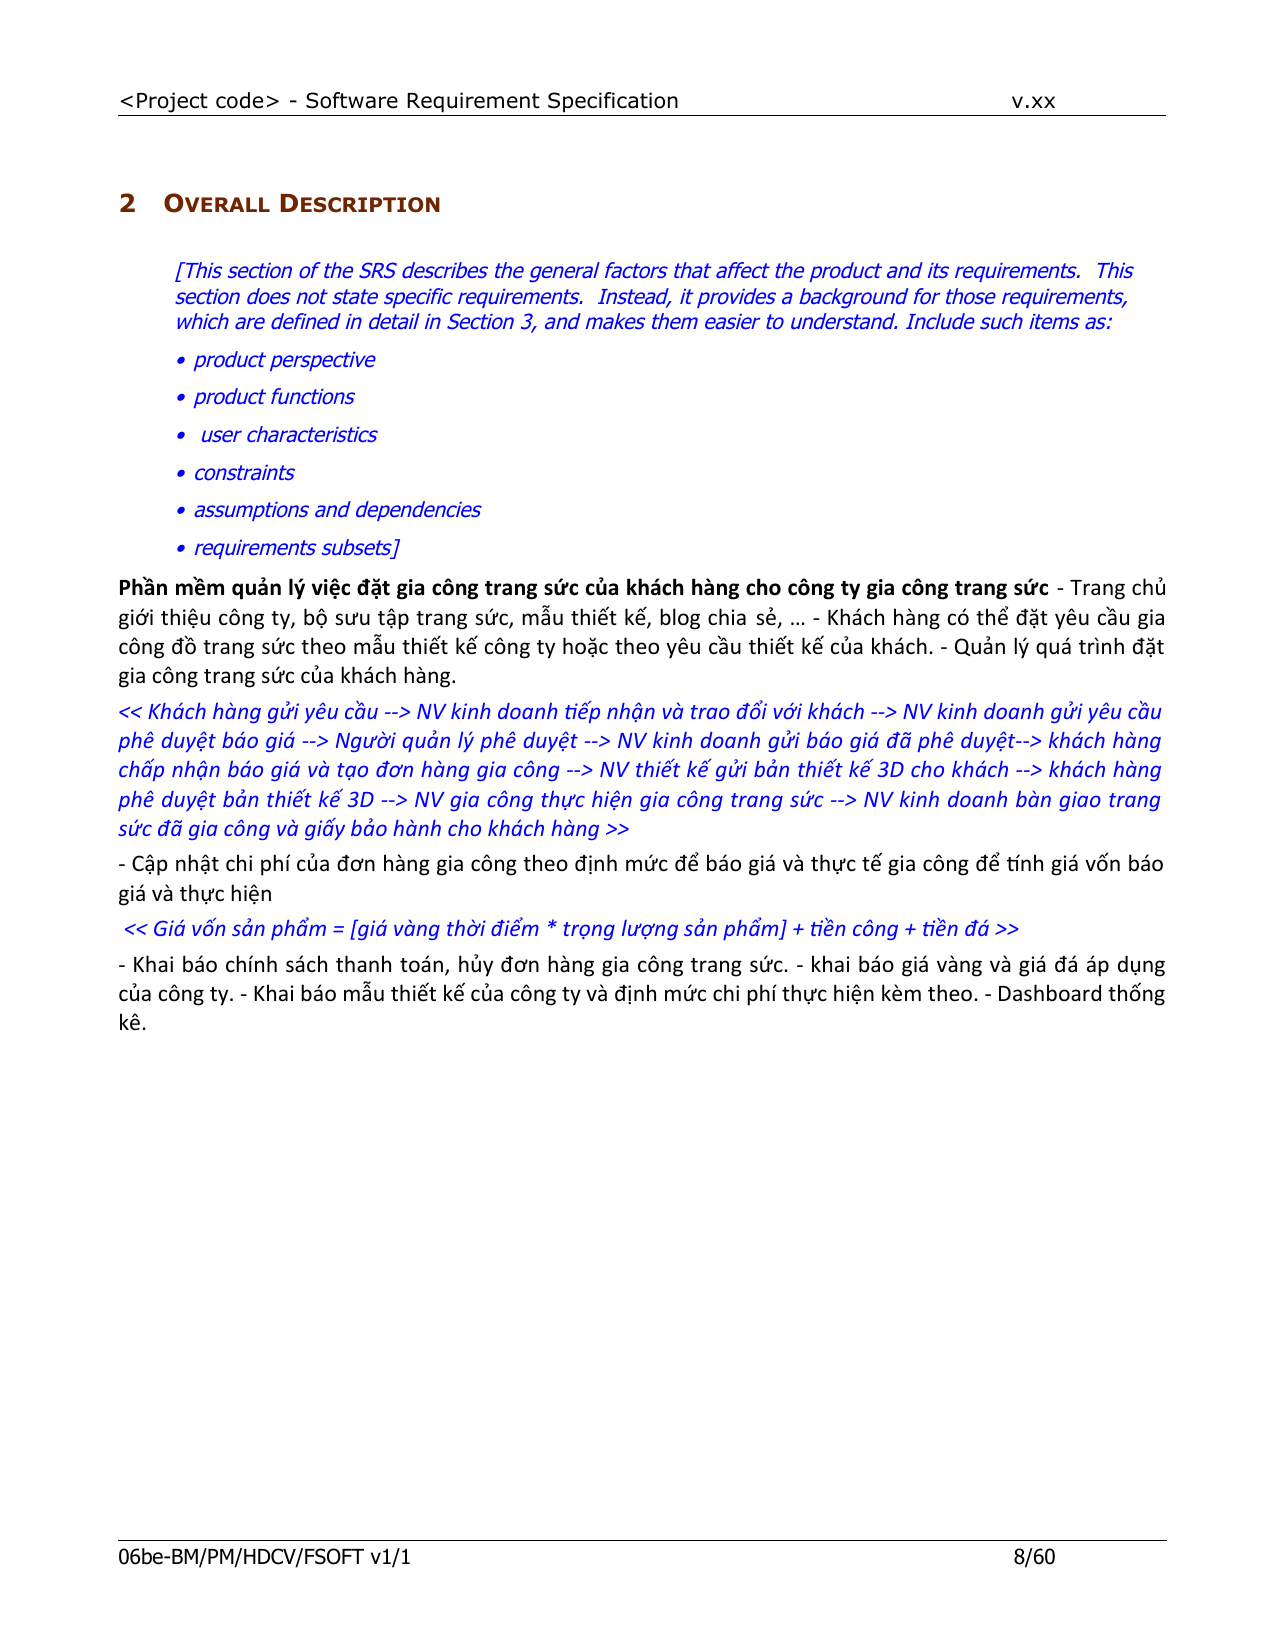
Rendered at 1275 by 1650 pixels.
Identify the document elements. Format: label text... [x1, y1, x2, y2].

text • product perspective [174, 346, 1167, 371]
text • user characteristics [174, 422, 1167, 447]
text - Cập nhật chi phí của đơn hàng gia công theo định mức để báo giá và thực tế gia công để tính giá vốn báo giá và thực hiện [118, 848, 1167, 907]
text << Khách hàng gửi yêu cầu --> NV kinh doanh tiếp nhận và trao đổi với khách --> NV kinh doanh gửi yêu cầu phê duyệt báo giá --> Người quản lý phê duyệt --> NV kinh doanh gửi báo giá đã phê duyệt--> khách hàng chấp nhận báo giá và tạo đơn hàng gia công --> NV thiết kế gửi bản thiết kế 3D cho khách --> khách hàng phê duyệt bản thiết kế 3D --> NV gia công thực hiện gia công trang sức --> NV kinh doanh bàn giao trang sức đã gia công và giấy bảo hành cho khách hàng >> [118, 696, 1167, 842]
text << Giá vốn sản phẩm = [giá vàng thời điểm * trọng lượng sản phẩm] + tiền công + tiền đá >> [118, 913, 1167, 942]
text • assumptions and dependencies [174, 497, 1167, 522]
text • product functions [174, 384, 1167, 409]
text • requirements subsets] [174, 535, 1167, 560]
text [This section of the SRS describes the general factors that affect the product and its requirements. This section does not state specific requirements. Instead, it provides a background for those requirements, which are defined in detail in Section 3, and makes them easier to understand. Include such items as: [174, 258, 1167, 334]
subtitle Overall Description [118, 187, 1167, 218]
text - Khai báo chính sách thanh toán, hủy đơn hàng gia công trang sức. - khai báo giá vàng và giá đá áp dụng của công ty. - Khai báo mẫu thiết kế của công ty và định mức chi phí thực hiện kèm theo. - Dashboard thống kê. [118, 949, 1167, 1037]
text • constraints [174, 459, 1167, 484]
text Phần mềm quản lý việc đặt gia công trang sức của khách hàng cho công ty gia công trang sức - Trang chủ giới thiệu công ty, bộ sưu tập trang sức, mẫu thiết kế, blog chia sẻ, … - Khách hàng có thể đặt yêu cầu gia công đồ trang sức theo mẫu thiết kế công ty hoặc theo yêu cầu thiết kế của khách. - Quản lý quá trình đặt gia công trang sức của khách hàng. [118, 572, 1167, 689]
